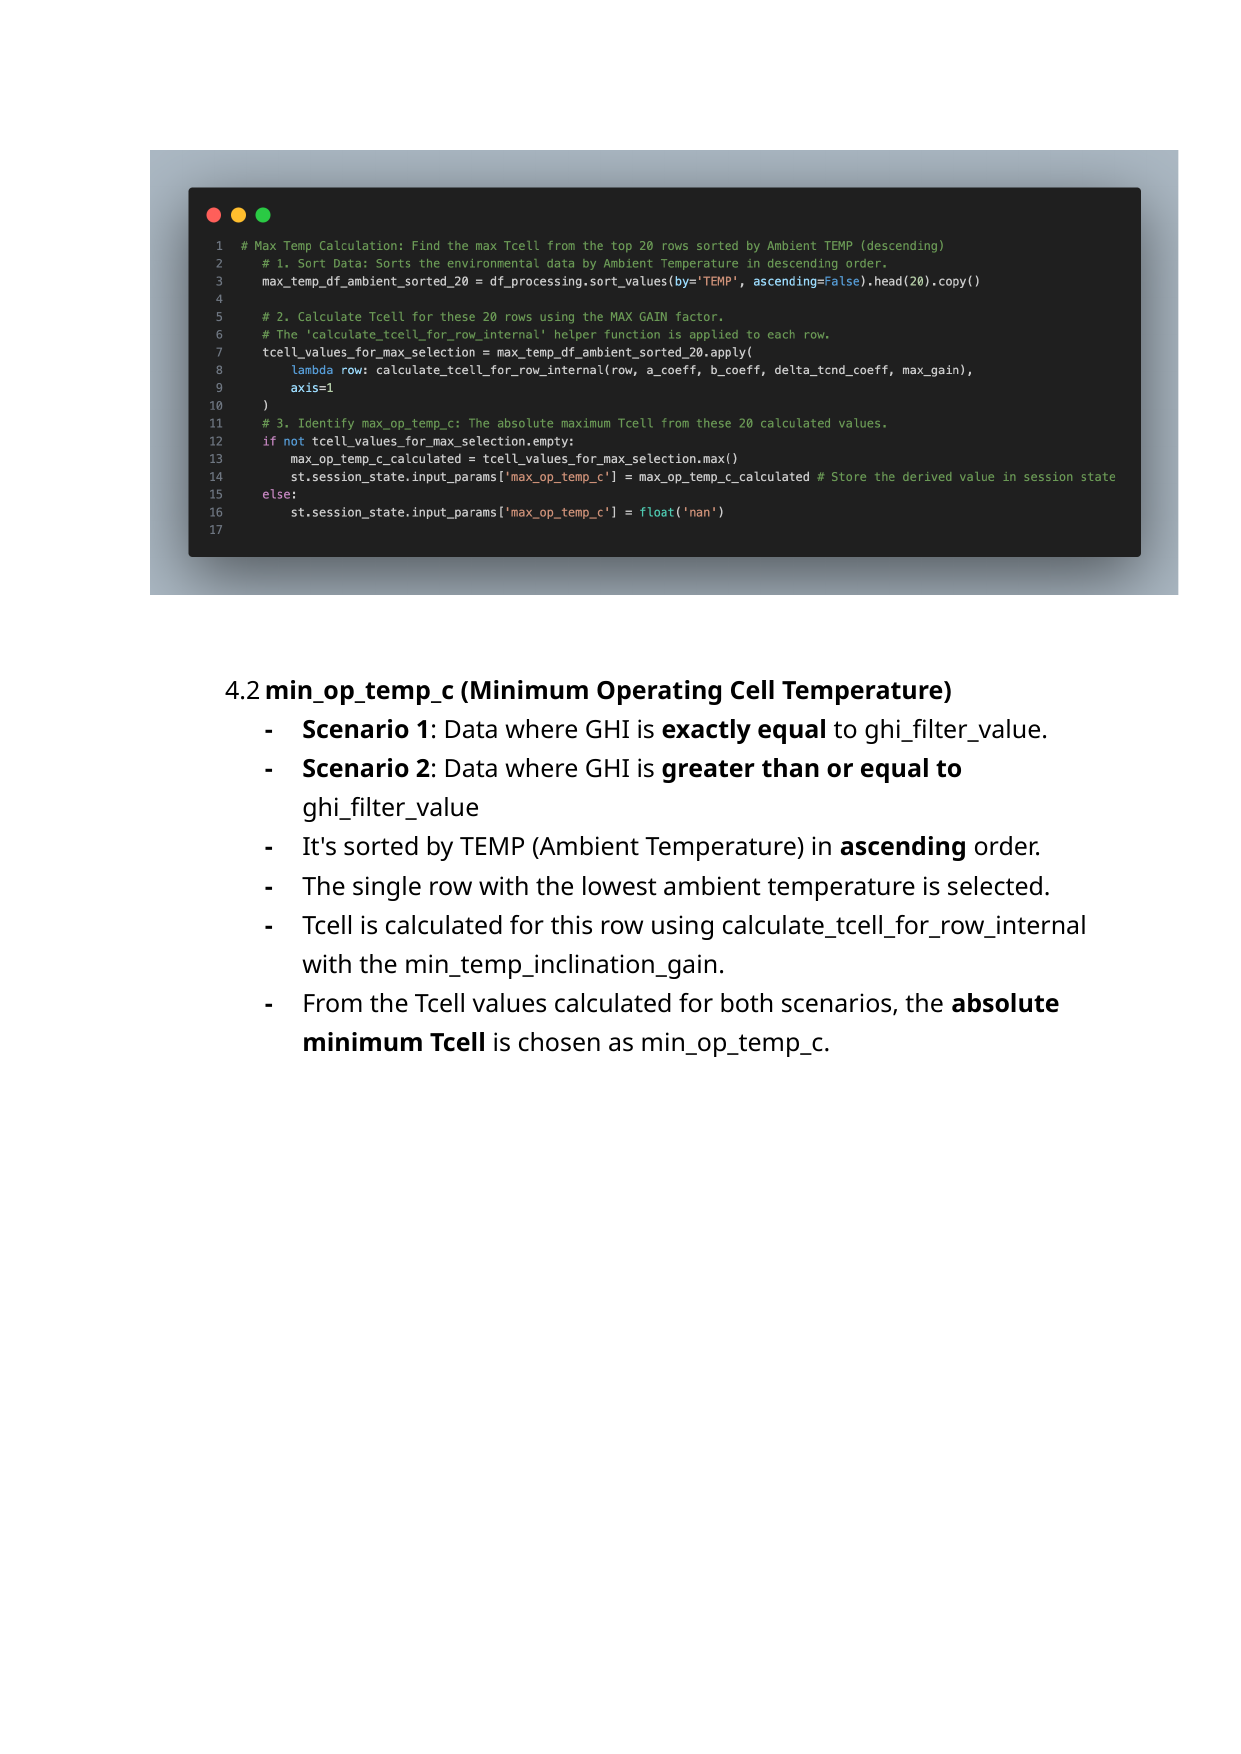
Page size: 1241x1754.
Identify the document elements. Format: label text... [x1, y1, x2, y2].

list Tcell is calculated for this row using calculate_tcell_for_row_internal with the min_temp_inclination_gain. [264, 907, 1090, 981]
list The single row with the lowest ambient temperature is selected. [264, 868, 1090, 902]
list Scenario 2: Data where GHI is greater than or equal to ghi_filter_value [264, 751, 1090, 824]
list It's sorted by TEMP (Ambient Temperature) in ascending order. [264, 829, 1090, 863]
list min_op_temp_c (Minimum Operating Cell Temperature) [225, 672, 1090, 706]
picture [150, 150, 1179, 595]
list Scenario 1: Data where GHI is exactly equal to ghi_filter_value. [264, 712, 1090, 746]
list From the Tcell values calculated for both scenarios, the absolute minimum Tcell is chosen as min_op_temp_c. [264, 986, 1090, 1059]
